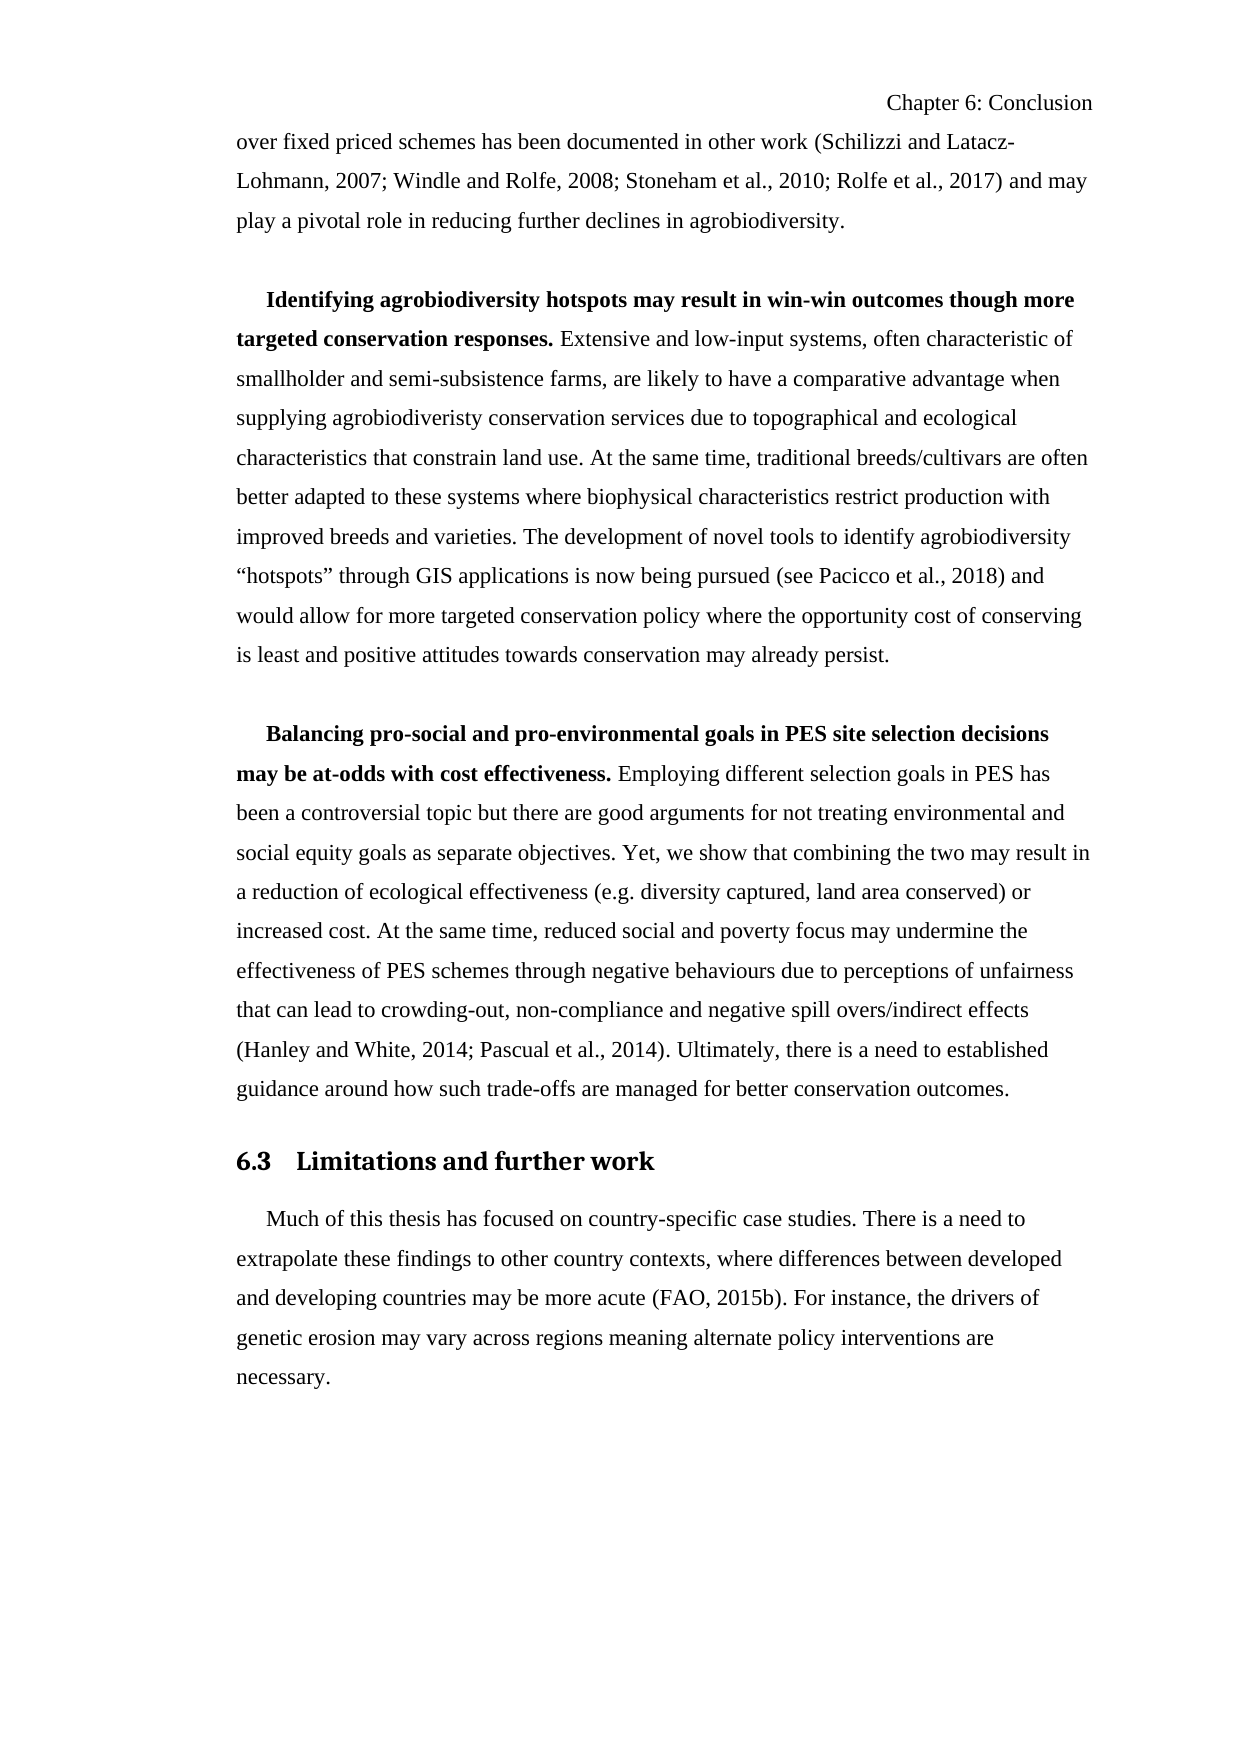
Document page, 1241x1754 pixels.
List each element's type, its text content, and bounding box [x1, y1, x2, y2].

subtitle Limitations and further work [236, 1146, 1092, 1177]
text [236, 128, 1092, 233]
text Identifying agrobiodiversity hotspots may result in win-win outcomes though more targeted conservation responses. Extensive and low-input systems, often characteristic of smallholder and semi-subsistence farms, are likely to have a comparative advantage when supplying agrobiodiveristy conservation services due to topographical and ecological characteristics that constrain land use. At the same time, traditional breeds/cultivars are often better adapted to these systems where biophysical characteristics restrict production with improved breeds and varieties. The development of novel tools to identify agrobiodiversity “hotspots” through GIS applications is now being pursued (see Pacicco et al., 2018) and would allow for more targeted conservation policy where the opportunity cost of conserving is least and positive attitudes towards conservation may already persist. [236, 286, 1092, 668]
text Balancing pro-social and pro-environmental goals in PES site selection decisions may be at-odds with cost effectiveness. Employing different selection goals in PES has been a controversial topic but there are good arguments for not treating environmental and social equity goals as separate objectives. Yet, we show that combining the two may result in a reduction of ecological effectiveness (e.g. diversity captured, land area conserved) or increased cost. At the same time, reduced social and poverty focus may undermine the effectiveness of PES schemes through negative behaviours due to perceptions of unfairness that can lead to crowding-out, non-compliance and negative spill overs/indirect effects (Hanley and White, 2014; Pascual et al., 2014). Ultimately, there is a need to established guidance around how such trade-offs are managed for better conservation outcomes. [236, 720, 1092, 1102]
text Much of this thesis has focused on country-specific case studies. There is a need to extrapolate these findings to other country contexts, where differences between developed and developing countries may be more acute (FAO, 2015b). For instance, the drivers of genetic erosion may vary across regions meaning alternate policy interventions are necessary. [236, 1205, 1092, 1390]
